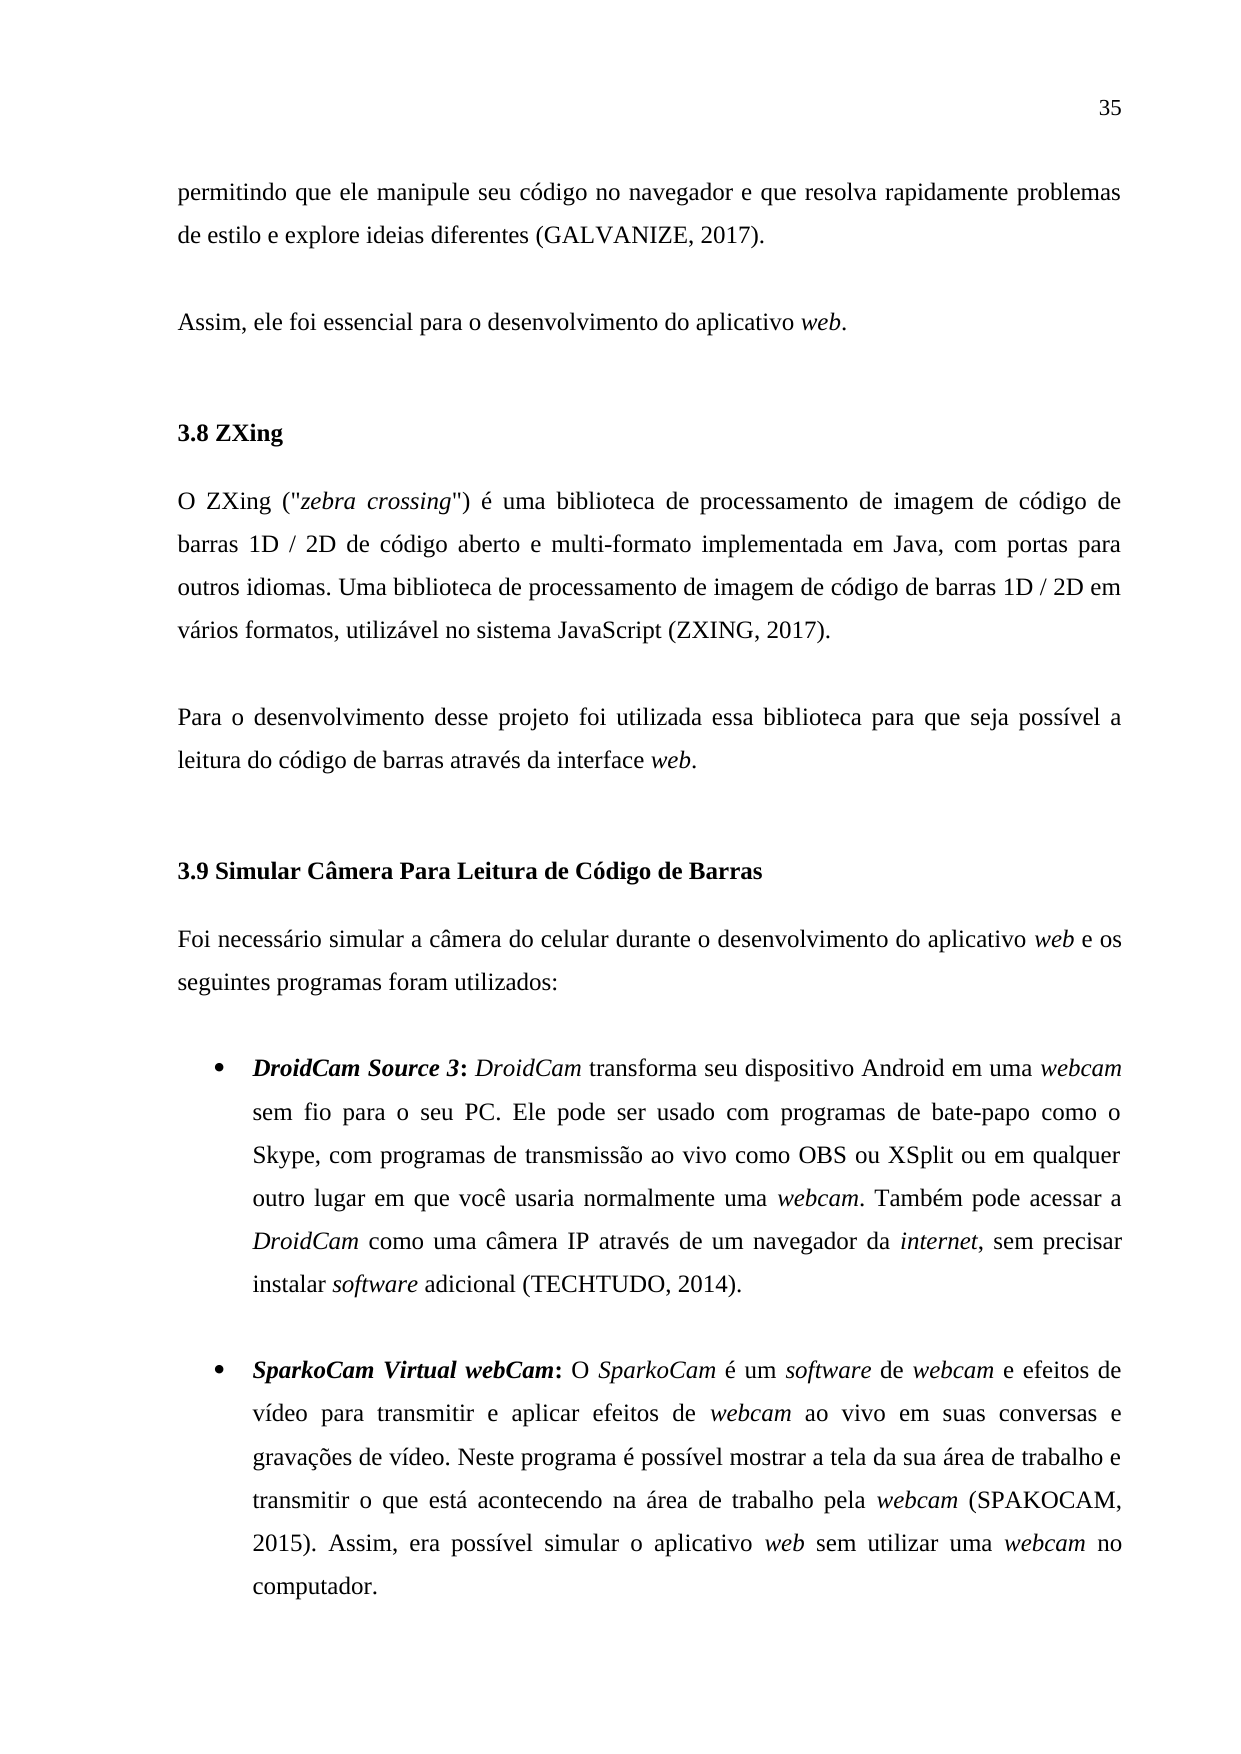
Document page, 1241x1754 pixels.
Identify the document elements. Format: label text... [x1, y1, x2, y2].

text O ZXing ("zebra crossing") é uma biblioteca de processamento de imagem de código de barras 1D / 2D de código aberto e multi-formato implementada em Java, com portas para outros idiomas. Uma biblioteca de processamento de imagem de código de barras 1D / 2D em vários formatos, utilizável no sistema JavaScript (ZXING, 2017). [177, 486, 1122, 644]
list SparkoCam Virtual webCam: O SparkoCam é um software de webcam e efeitos de vídeo para transmitir e aplicar efeitos de webcam ao vivo em suas conversas e gravações de vídeo. Neste programa é possível mostrar a tela da sua área de trabalho e transmitir o que está acontecendo na área de trabalho pela webcam (SPAKOCAM, 2015). Assim, era possível simular o aplicativo web sem utilizar uma webcam no computador. [215, 1355, 1122, 1600]
text Assim, ele foi essencial para o desenvolvimento do aplicativo web. [177, 307, 1122, 335]
subtitle ZXing [177, 418, 1122, 447]
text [177, 177, 1122, 249]
text Foi necessário simular a câmera do celular durante o desenvolvimento do aplicativo web e os seguintes programas foram utilizados: [177, 924, 1122, 996]
list DroidCam Source 3: DroidCam transforma seu dispositivo Android em uma webcam sem fio para o seu PC. Ele pode ser usado com programas de bate-papo como o Skype, com programas de transmissão ao vivo como OBS ou XSplit ou em qualquer outro lugar em que você usaria normalmente uma webcam. Também pode acessar a DroidCam como uma câmera IP através de um navegador da internet, sem precisar instalar software adicional (TECHTUDO, 2014). [215, 1053, 1122, 1298]
subtitle Simular Câmera Para Leitura de Código de Barras [177, 856, 1122, 885]
text Para o desenvolvimento desse projeto foi utilizada essa biblioteca para que seja possível a leitura do código de barras através da interface web. [177, 702, 1122, 773]
